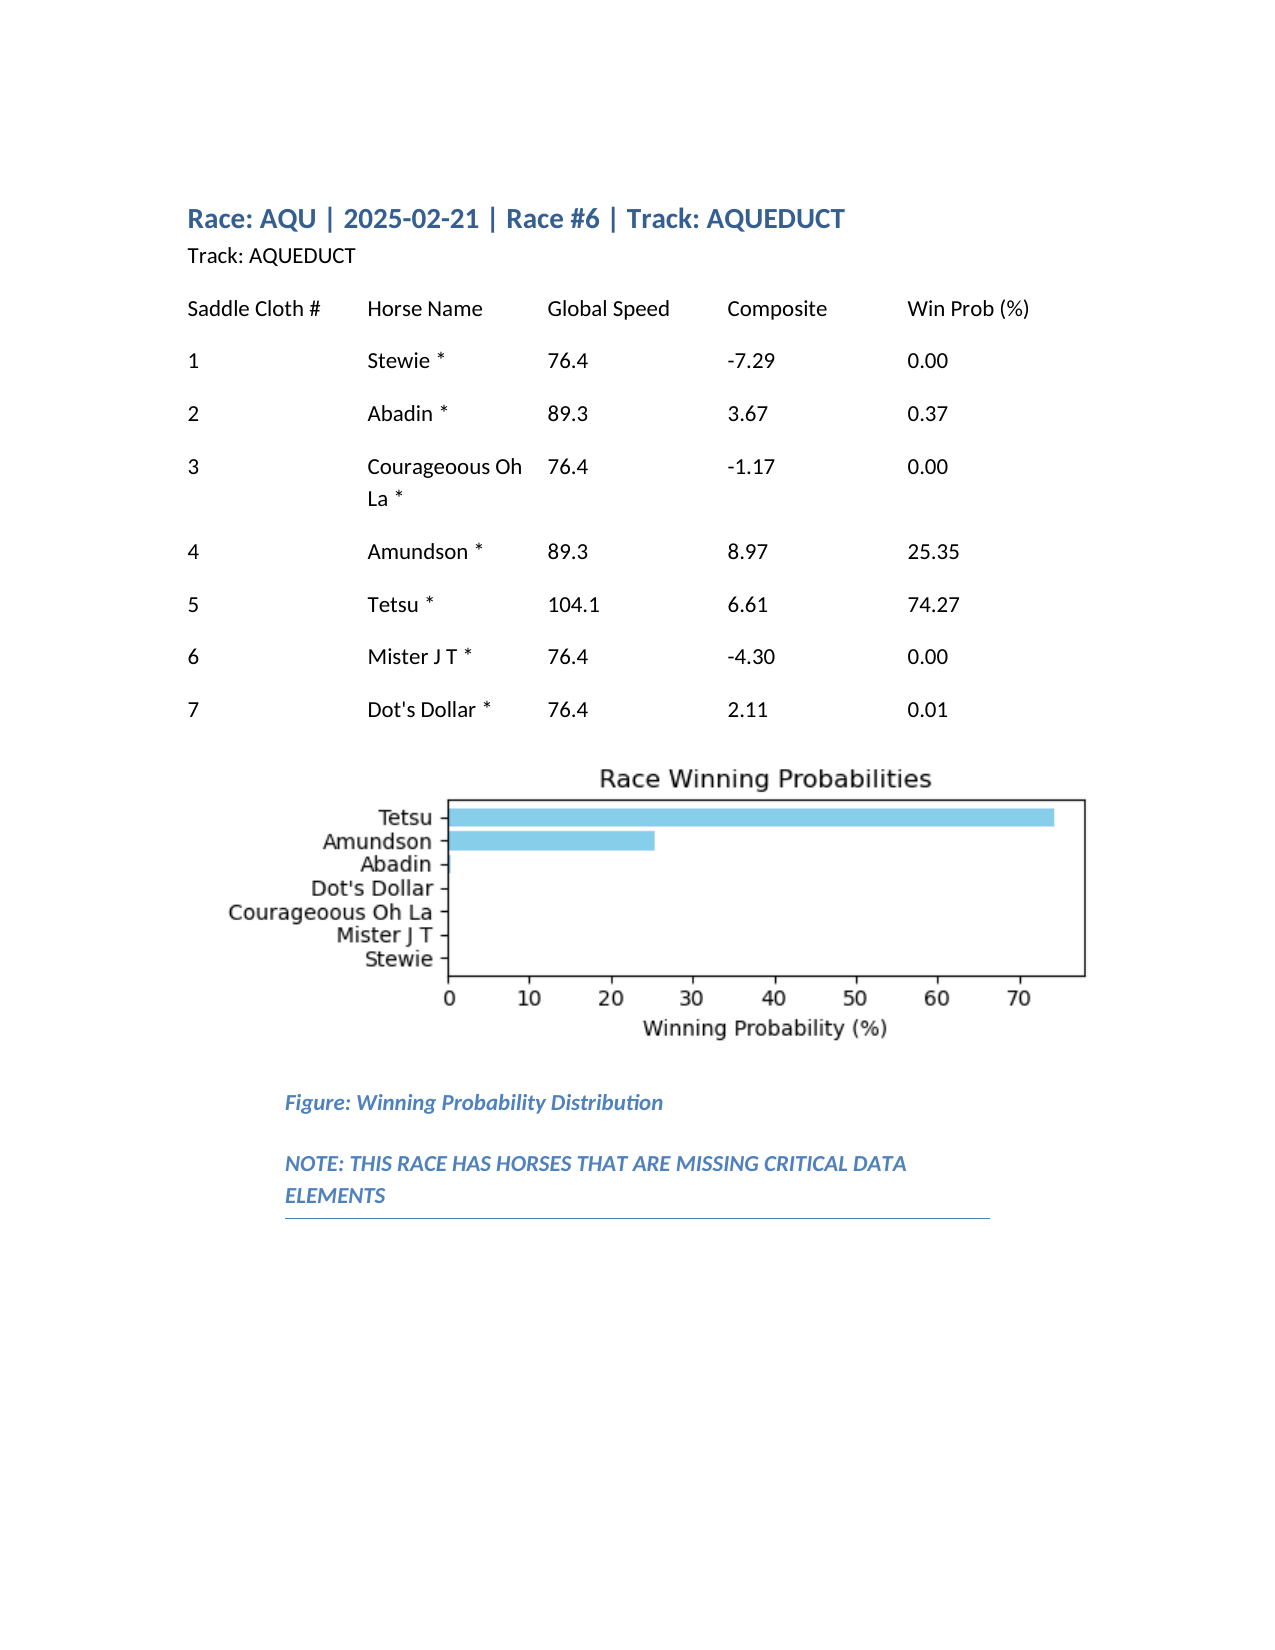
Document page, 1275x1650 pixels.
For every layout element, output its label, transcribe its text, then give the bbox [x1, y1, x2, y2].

table_cell 0.01 [896, 695, 1076, 747]
subtitle Race: AQU | 2025-02-21 | Race #6 | Track: AQUEDUCT [187, 200, 1087, 236]
table_cell 5 [176, 590, 356, 642]
table_cell 74.27 [896, 590, 1076, 642]
table_cell Abadin * [356, 399, 536, 452]
text NOTE: THIS RACE HAS HORSES THAT ARE MISSING CRITICAL DATA ELEMENTS [285, 1149, 990, 1218]
table_header Horse Name [356, 294, 536, 347]
picture [206, 747, 1107, 1063]
table_header Win Prob (%) [896, 294, 1076, 347]
table_cell 76.4 [536, 695, 716, 747]
table_cell 76.4 [536, 347, 716, 399]
table_cell -4.30 [716, 643, 896, 695]
table_cell -1.17 [716, 452, 896, 537]
table_cell Dot's Dollar * [356, 695, 536, 747]
table_cell 6.61 [716, 590, 896, 642]
table_cell Courageoous Oh La * [356, 452, 536, 537]
table_cell Mister J T * [356, 643, 536, 695]
table_cell -7.29 [716, 347, 896, 399]
table_cell 0.00 [896, 643, 1076, 695]
table_cell 76.4 [536, 643, 716, 695]
table_header Saddle Cloth # [176, 294, 356, 347]
table_cell 8.97 [716, 537, 896, 590]
table_cell Amundson * [356, 537, 536, 590]
table_cell Stewie * [356, 347, 536, 399]
table_cell 89.3 [536, 399, 716, 452]
table_cell 2.11 [716, 695, 896, 747]
table_cell 25.35 [896, 537, 1076, 590]
table_cell 3 [176, 452, 356, 537]
table_cell 2 [176, 399, 356, 452]
table_cell 7 [176, 695, 356, 748]
table_cell 76.4 [536, 452, 716, 537]
table_header Global Speed [536, 294, 716, 347]
table_cell 6 [176, 643, 356, 695]
table_cell 0.37 [896, 399, 1076, 452]
table_cell 3.67 [716, 399, 896, 452]
table_cell 89.3 [536, 537, 716, 590]
text Track: AQUEDUCT [187, 241, 1087, 269]
text Figure: Winning Probability Distribution [285, 1088, 990, 1116]
table_cell 104.1 [536, 590, 716, 642]
table_cell 0.00 [896, 452, 1076, 537]
table_cell 0.00 [896, 347, 1076, 399]
table_cell Tetsu * [356, 590, 536, 642]
table_cell 4 [176, 537, 356, 590]
table_cell 1 [176, 347, 356, 399]
table_header Composite [716, 294, 896, 347]
